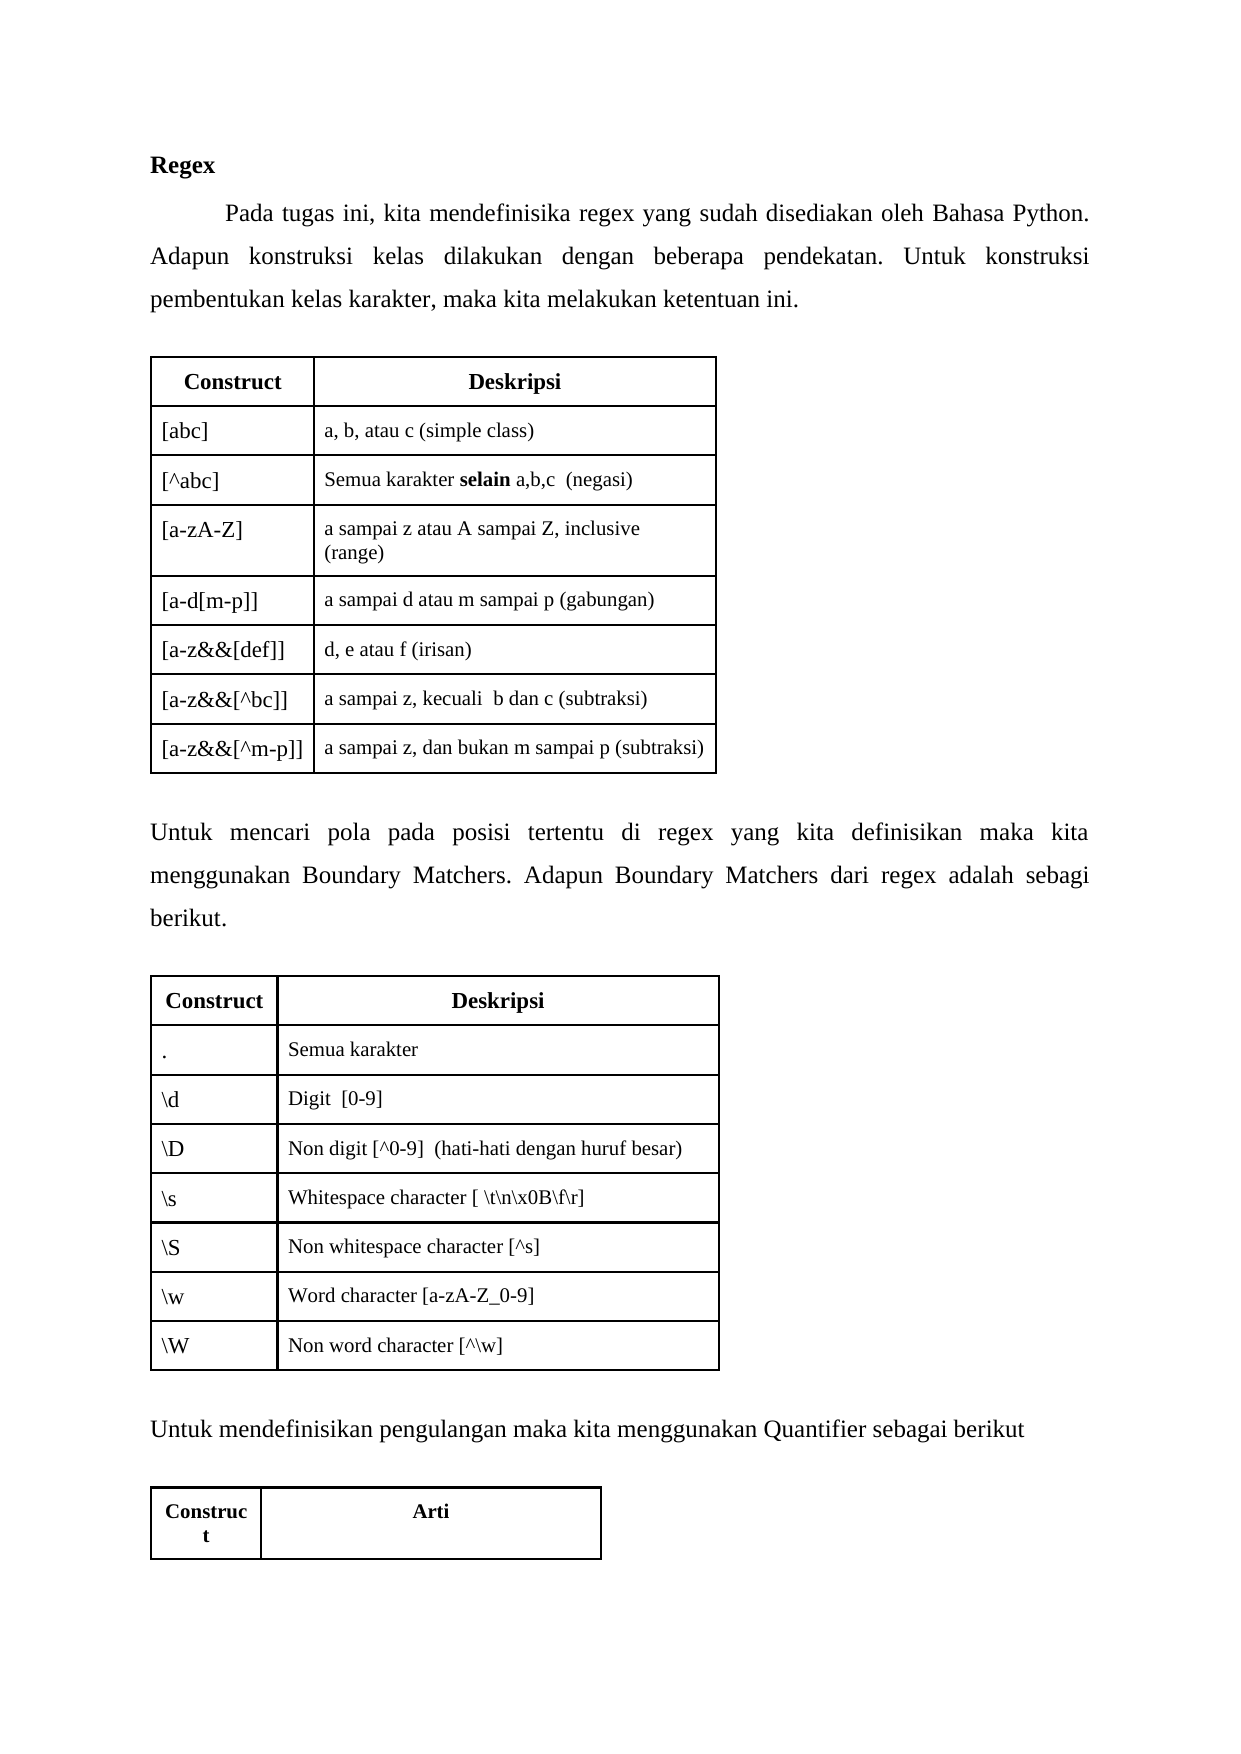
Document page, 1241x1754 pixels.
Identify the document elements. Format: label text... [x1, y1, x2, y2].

table_cell [a-z&&[^m-p]] [152, 725, 313, 772]
table_cell a sampai z, dan bukan m sampai p (subtraksi) [315, 725, 715, 772]
table_cell Word character [a-zA-Z_0-9] [279, 1273, 718, 1320]
table_cell d, e atau f (irisan) [315, 626, 715, 673]
table_cell a, b, atau c (simple class) [315, 407, 715, 454]
table_header Construct [152, 358, 313, 405]
table_cell [a-z&&[^bc]] [152, 675, 313, 722]
table_header Deskripsi [279, 977, 718, 1024]
table_cell \s [152, 1174, 276, 1221]
table_cell [abc] [152, 407, 313, 454]
table_cell \D [152, 1125, 276, 1172]
table_cell Semua karakter selain a,b,c (negasi) [315, 456, 715, 504]
text Pada tugas ini, kita mendefinisika regex yang sudah disediakan oleh Bahasa Python. Adapun konstruksi kelas dilakukan dengan beberapa pendekatan. Untuk konstruksi pembentukan kelas karakter, maka kita melakukan ketentuan ini. [150, 198, 1090, 313]
table_cell . [152, 1026, 276, 1074]
table_cell Digit [0-9] [279, 1076, 718, 1123]
table_cell a sampai d atau m sampai p (gabungan) [315, 577, 715, 624]
table_header Construct [152, 977, 276, 1024]
table_cell Whitespace character [ \t\n\x0B\f\r] [279, 1174, 718, 1221]
text Untuk mencari pola pada posisi tertentu di regex yang kita definisikan maka kita menggunakan Boundary Matchers. Adapun Boundary Matchers dari regex adalah sebagi berikut. [150, 817, 1090, 932]
table_cell \S [152, 1224, 276, 1271]
table_cell [^abc] [152, 456, 313, 504]
table_cell [a-zA-Z] [152, 506, 313, 575]
table_cell a sampai z, kecuali b dan c (subtraksi) [315, 675, 715, 722]
table_cell \w [152, 1273, 276, 1320]
table_cell [a-d[m-p]] [152, 577, 313, 624]
table_cell Semua karakter [279, 1026, 718, 1074]
table_header Construct [152, 1489, 260, 1557]
table_header Arti [262, 1489, 600, 1557]
table_cell Non word character [^\w] [279, 1322, 718, 1369]
table_cell \W [152, 1322, 276, 1369]
table_cell \d [152, 1076, 276, 1123]
table_cell Non digit [^0-9] (hati-hati dengan huruf besar) [279, 1125, 718, 1172]
table_header Deskripsi [315, 358, 715, 405]
text Regex [150, 150, 1090, 179]
text Untuk mendefinisikan pengulangan maka kita menggunakan Quantifier sebagai berikut [150, 1414, 1090, 1443]
table_cell Non whitespace character [^s] [279, 1224, 718, 1271]
table_cell [a-z&&[def]] [152, 626, 313, 673]
table_cell a sampai z atau A sampai Z, inclusive (range) [315, 506, 715, 575]
